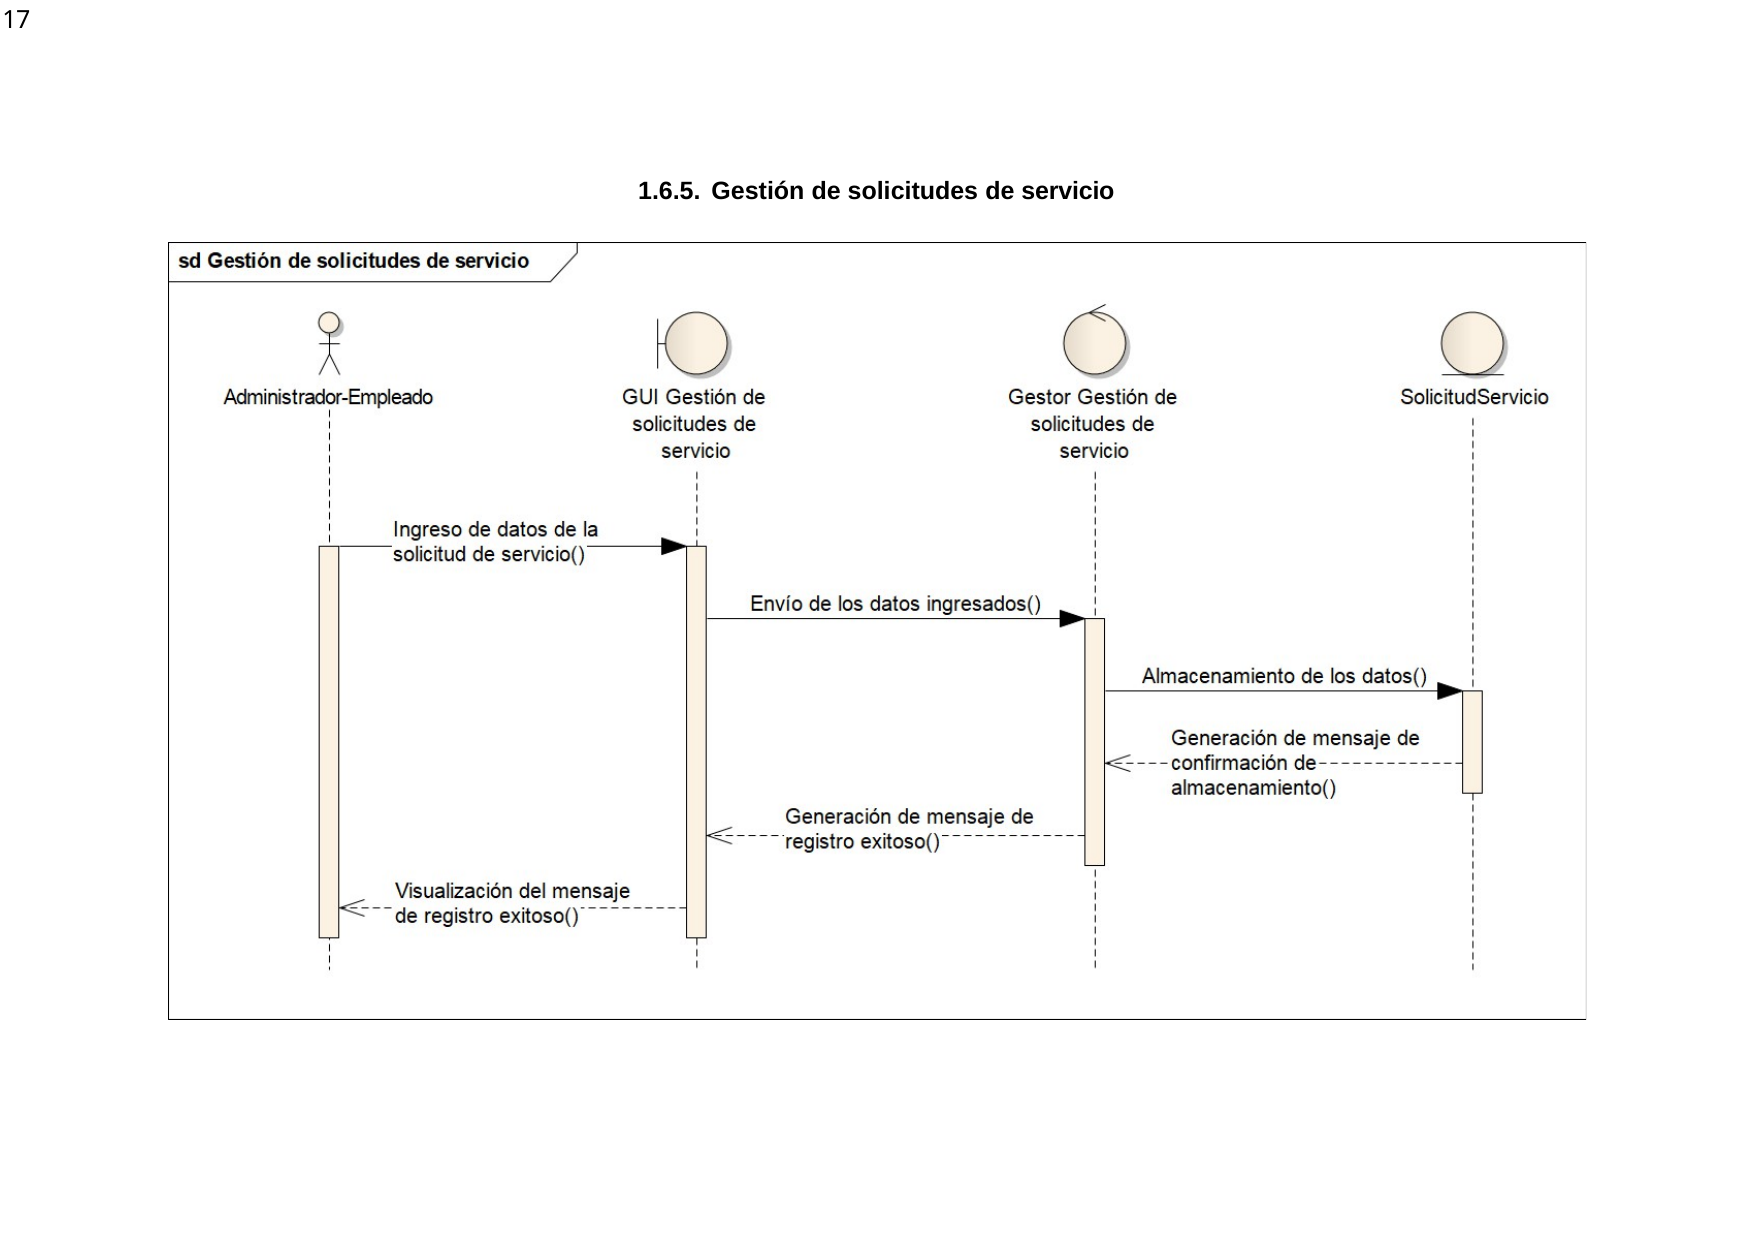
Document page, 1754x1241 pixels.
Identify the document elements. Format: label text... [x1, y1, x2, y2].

picture [168, 242, 1587, 1020]
subtitle Gestión de solicitudes de servicio [638, 176, 1606, 205]
